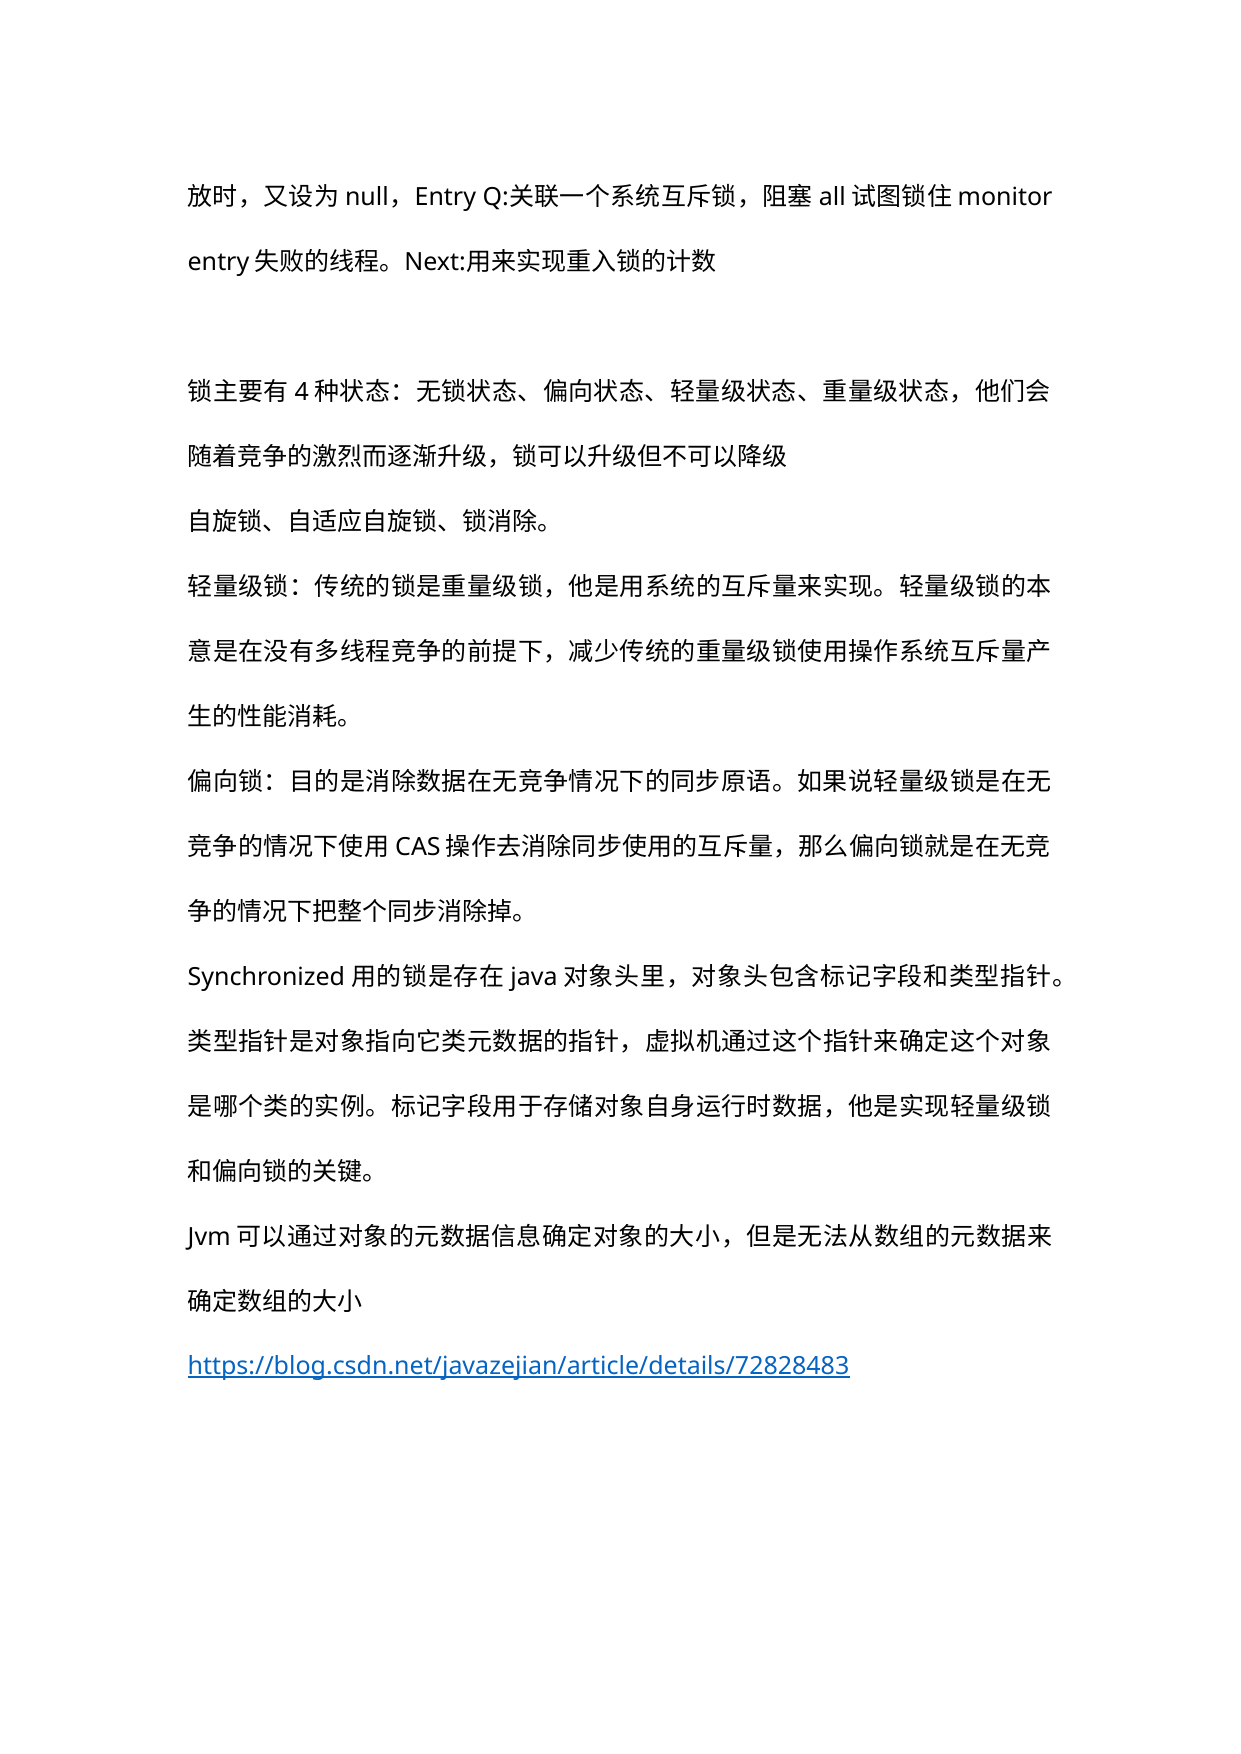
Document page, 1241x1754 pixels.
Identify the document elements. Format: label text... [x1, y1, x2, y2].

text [187, 162, 1053, 292]
text Synchronized用的锁是存在java对象头里，对象头包含标记字段和类型指针。类型指针是对象指向它类元数据的指针，虚拟机通过这个指针来确定这个对象是哪个类的实例。标记字段用于存储对象自身运行时数据，他是实现轻量级锁和偏向锁的关键。 [187, 942, 1053, 1202]
text 自旋锁、自适应自旋锁、锁消除。 [187, 487, 1053, 552]
text https://blog.csdn.net/javazejian/article/details/72828483 [187, 1332, 1053, 1397]
text Jvm可以通过对象的元数据信息确定对象的大小，但是无法从数组的元数据来确定数组的大小 [187, 1202, 1053, 1332]
text 轻量级锁：传统的锁是重量级锁，他是用系统的互斥量来实现。轻量级锁的本意是在没有多线程竞争的前提下，减少传统的重量级锁使用操作系统互斥量产生的性能消耗。 [187, 552, 1053, 747]
text 偏向锁：目的是消除数据在无竞争情况下的同步原语。如果说轻量级锁是在无竞争的情况下使用CAS操作去消除同步使用的互斥量，那么偏向锁就是在无竞争的情况下把整个同步消除掉。 [187, 747, 1053, 942]
text 锁主要有4种状态：无锁状态、偏向状态、轻量级状态、重量级状态，他们会随着竞争的激烈而逐渐升级，锁可以升级但不可以降级 [187, 357, 1053, 487]
